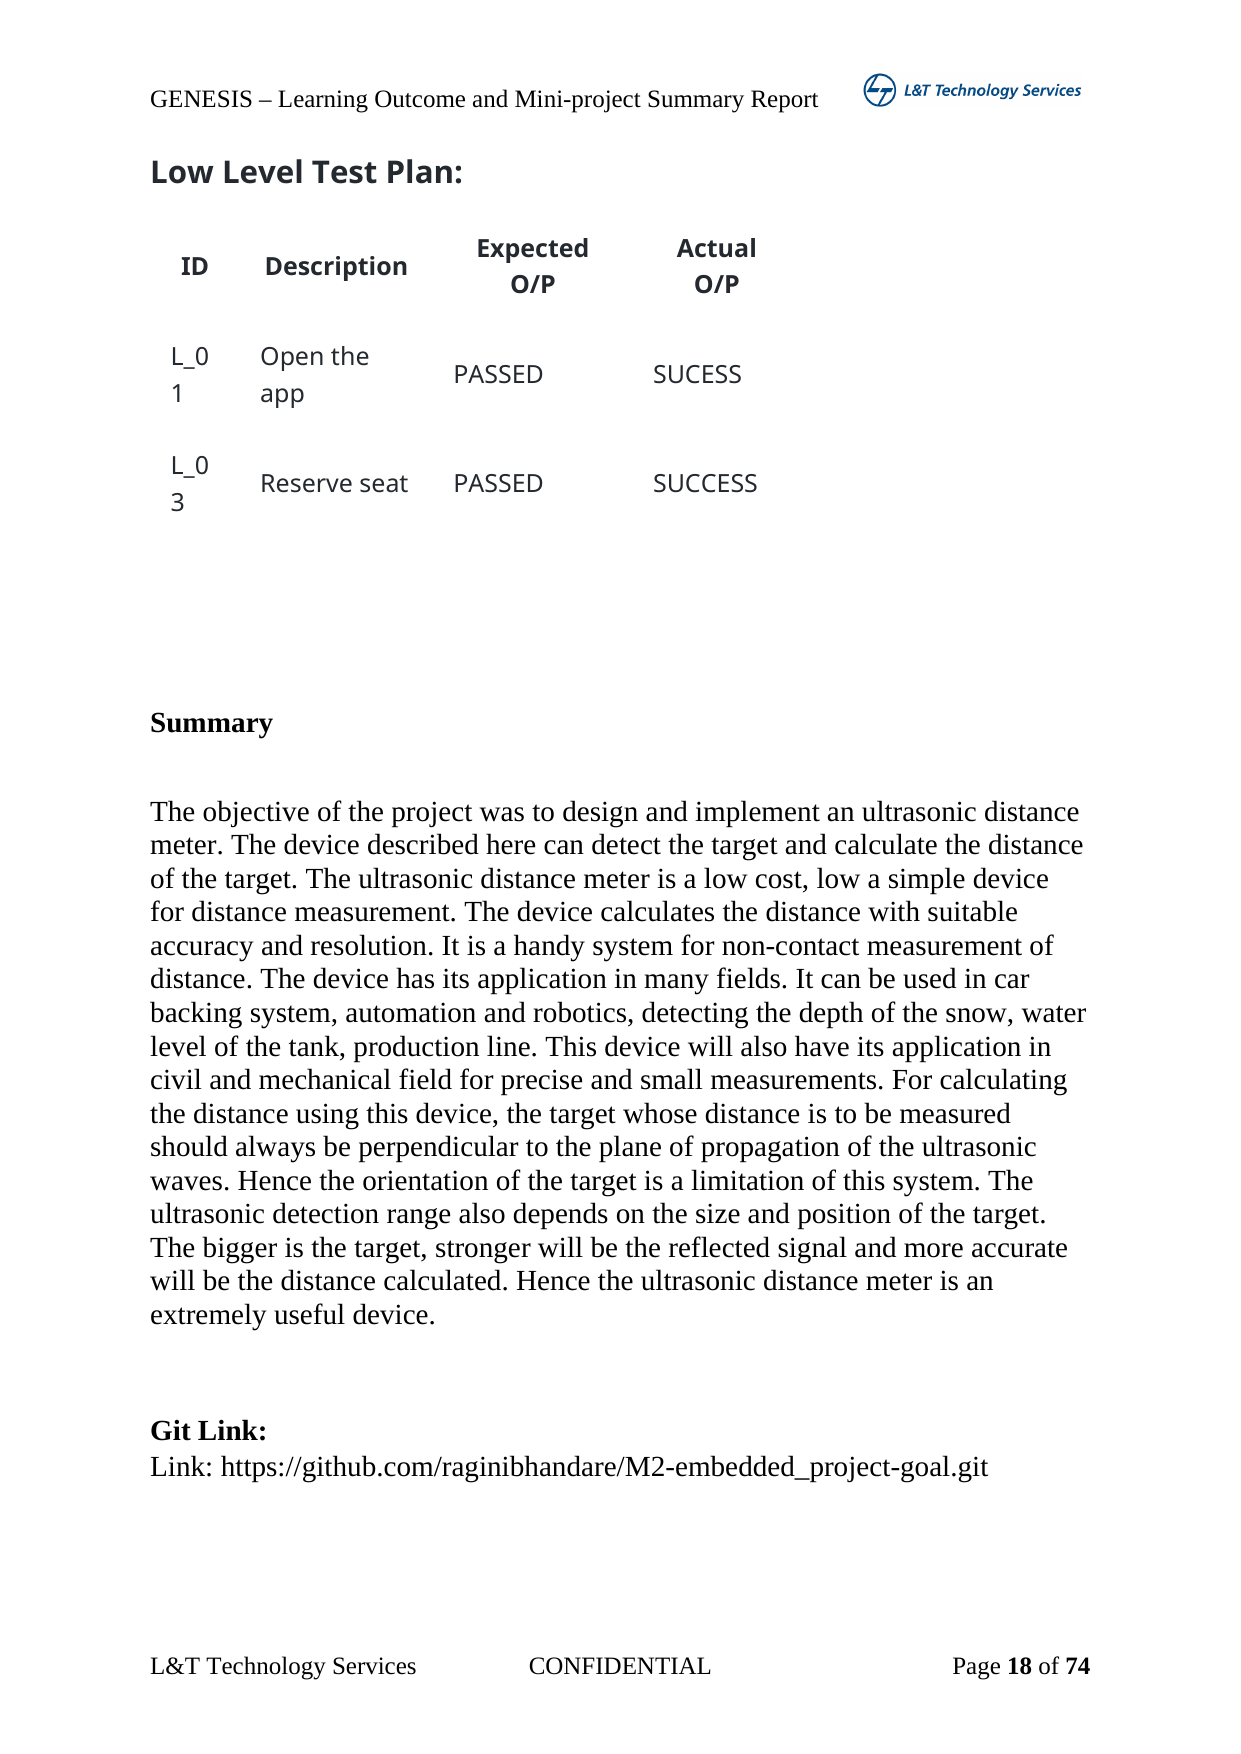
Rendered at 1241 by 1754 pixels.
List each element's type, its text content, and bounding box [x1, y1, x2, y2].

table_cell SUCESS [633, 330, 801, 438]
table_cell SUCCESS [633, 438, 801, 547]
table_cell PASSED [433, 330, 633, 438]
table_cell L_01 [150, 330, 240, 438]
table_cell Reserve seat [240, 438, 433, 547]
table_header ID [150, 221, 240, 329]
table_header Description [240, 221, 433, 329]
subtitle Summary [150, 705, 1090, 738]
table_cell PASSED [433, 438, 633, 547]
table_cell L_03 [150, 438, 240, 547]
subtitle Git Link: [150, 1413, 1090, 1446]
picture [862, 73, 1082, 107]
table_cell Open the app [240, 330, 433, 438]
text Link: https://github.com/raginibhandare/M2-embedded_project-goal.git [150, 1449, 1090, 1482]
table_header Expected O/P [433, 221, 633, 329]
subtitle Low Level Test Plan: [150, 150, 1090, 193]
table_header Actual O/P [633, 221, 801, 329]
text The objective of the project was to design and implement an ultrasonic distance meter. The device described here can detect the target and calculate the distance of the target. The ultrasonic distance meter is a low cost, low a simple device for distance measurement. The device calculates the distance with suitable accuracy and resolution. It is a handy system for non-contact measurement of distance. The device has its application in many fields. It can be used in car backing system, automation and robotics, detecting the depth of the snow, water level of the tank, production line. This device will also have its application in civil and mechanical field for precise and small measurements. For calculating the distance using this device, the target whose distance is to be measured should always be perpendicular to the plane of propagation of the ultrasonic waves. Hence the orientation of the target is a limitation of this system. The ultrasonic detection range also depends on the size and position of the target. The bigger is the target, stronger will be the reflected signal and more accurate will be the distance calculated. Hence the ultrasonic distance meter is an extremely useful device. [150, 794, 1090, 1331]
